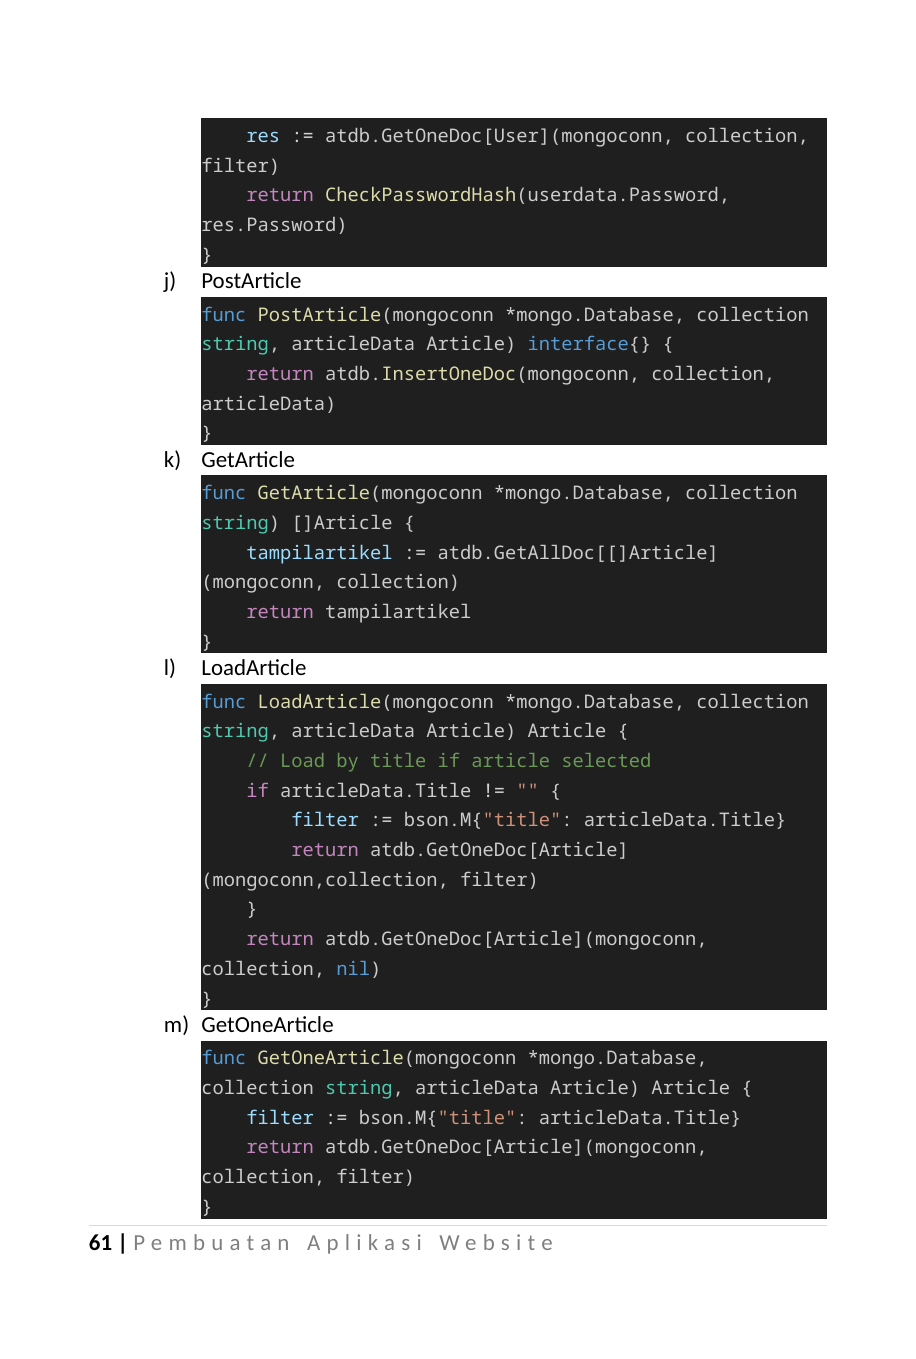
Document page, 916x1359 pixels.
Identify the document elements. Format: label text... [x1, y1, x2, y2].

list return tampilartikel [201, 594, 827, 624]
list PostArticle [164, 267, 827, 294]
list } [201, 624, 827, 653]
list } [201, 892, 827, 921]
list // Load by title if article selected [201, 743, 827, 773]
list } [201, 1189, 827, 1219]
list func PostArticle(mongoconn *mongo.Database, collection string, articleData Article) interface{} { [201, 297, 827, 356]
list LoadArticle [164, 653, 827, 682]
list } [201, 416, 827, 445]
list func LoadArticle(mongoconn *mongo.Database, collection string, articleData Article) Article { [201, 684, 827, 743]
list return atdb.GetOneDoc[Article](mongoconn, collection, filter) [201, 1129, 827, 1189]
list } [201, 981, 827, 1010]
list return atdb.GetOneDoc[Article](mongoconn,collection, filter) [201, 832, 827, 892]
list } [201, 237, 827, 267]
list GetArticle [164, 445, 827, 473]
list return CheckPasswordHash(userdata.Password, res.Password) [201, 177, 827, 237]
list tampilartikel := atdb.GetAllDoc[[]Article](mongoconn, collection) [201, 535, 827, 594]
list filter := bson.M{"title": articleData.Title} [201, 802, 827, 832]
list if articleData.Title != "" { [201, 773, 827, 802]
list return atdb.InsertOneDoc(mongoconn, collection, articleData) [201, 356, 827, 416]
list func GetArticle(mongoconn *mongo.Database, collection string) []Article { [201, 475, 827, 535]
list filter := bson.M{"title": articleData.Title} [201, 1100, 827, 1129]
list func GetOneArticle(mongoconn *mongo.Database, collection string, articleData Article) Article { [201, 1041, 827, 1100]
list res := atdb.GetOneDoc[User](mongoconn, collection, filter) [201, 118, 827, 177]
list return atdb.GetOneDoc[Article](mongoconn, collection, nil) [201, 921, 827, 981]
list GetOneArticle [164, 1010, 827, 1038]
